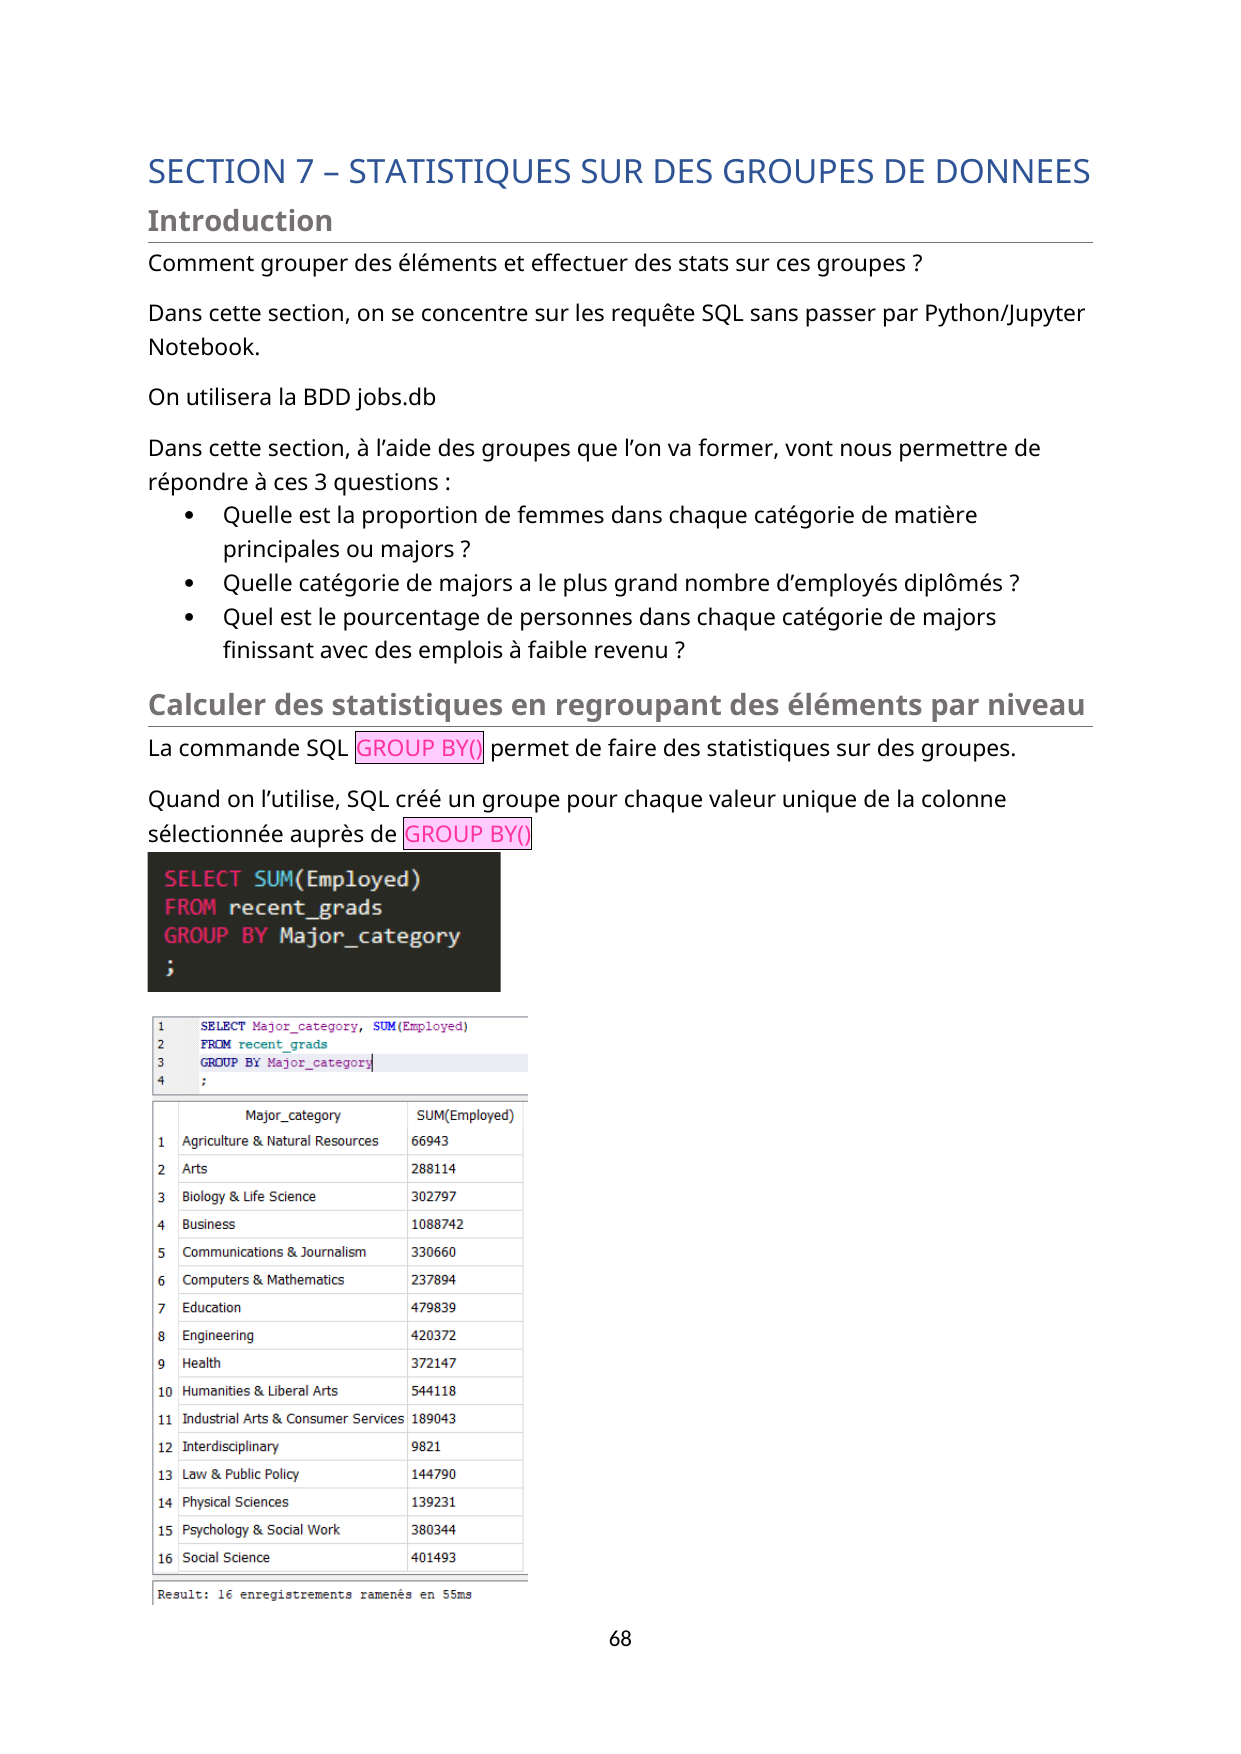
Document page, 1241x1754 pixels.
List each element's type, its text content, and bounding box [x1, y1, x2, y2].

picture [147, 1010, 528, 1605]
text Quand on l’utilise, SQL créé un groupe pour chaque valeur unique de la colonne sélectionnée auprès de GROUP BY() [148, 783, 1093, 850]
subtitle Calculer des statistiques en regroupant des éléments par niveau [148, 684, 1093, 726]
text Comment grouper des éléments et effectuer des stats sur ces groupes ? [148, 247, 1093, 278]
subtitle Introduction [148, 201, 1093, 242]
text La commande SQL GROUP BY() permet de faire des statistiques sur des groupes. [484, 731, 1093, 764]
text On utilisera la BDD jobs.db [148, 381, 1093, 412]
text Dans cette section, on se concentre sur les requête SQL sans passer par Python/Jupyter Notebook. [148, 297, 1093, 362]
list Quelle catégorie de majors a le plus grand nombre d’employés diplômés ? [185, 567, 1093, 598]
list Quel est le pourcentage de personnes dans chaque catégorie de majors finissant avec des emplois à faible revenu ? [185, 600, 1093, 665]
list Quelle est la proportion de femmes dans chaque catégorie de matière principales ou majors ? [185, 499, 1093, 564]
text La commande SQL GROUP BY() permet de faire des statistiques sur des groupes. [148, 731, 355, 764]
text Dans cette section, à l’aide des groupes que l’on va former, vont nous permettre de répondre à ces 3 questions : [148, 432, 1093, 497]
picture [147, 852, 501, 992]
subtitle SECTION 7 – STATISTIQUES SUR DES GROUPES DE DONNEES [148, 148, 1093, 193]
